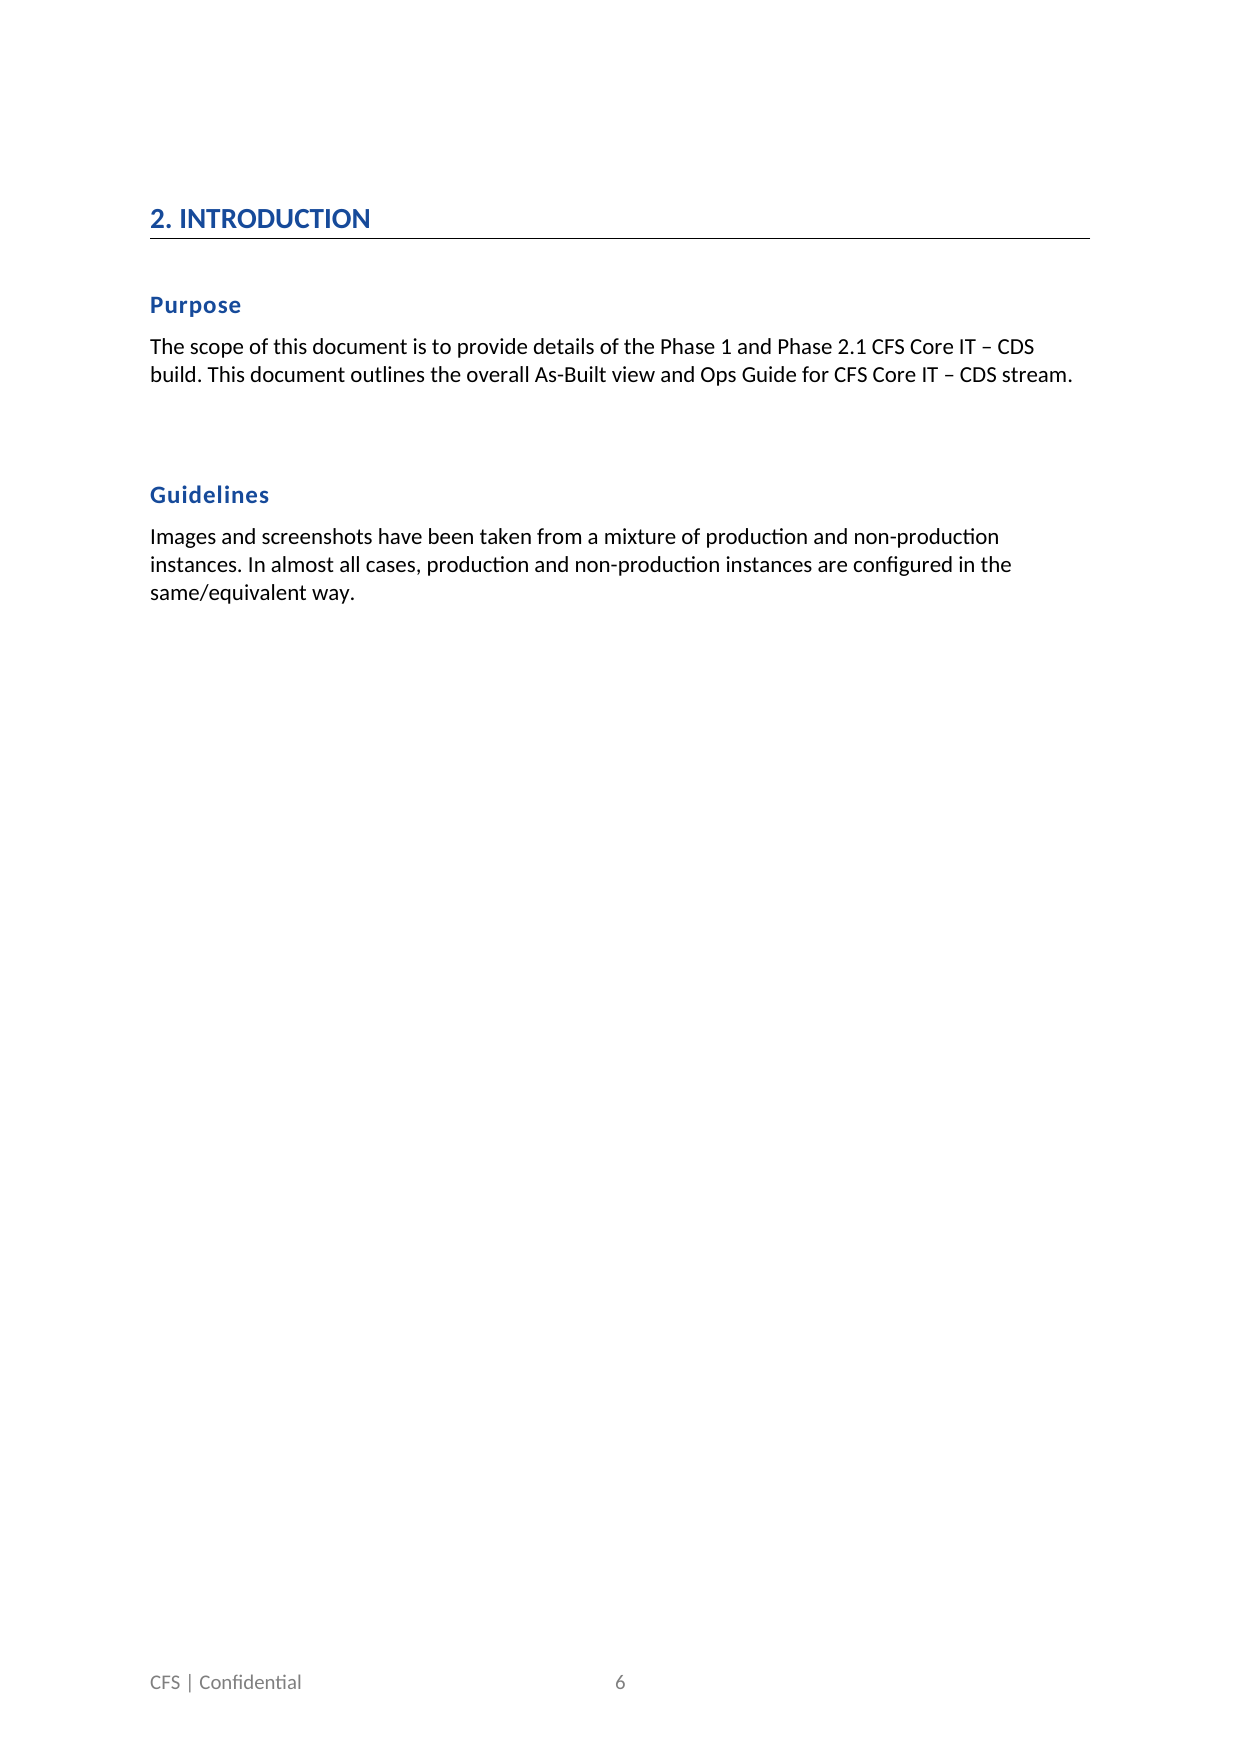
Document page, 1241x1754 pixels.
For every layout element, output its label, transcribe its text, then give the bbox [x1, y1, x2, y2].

text Images and screenshots have been taken from a mixture of production and non-production instances. In almost all cases, production and non-production instances are configured in the same/equivalent way. [150, 522, 1090, 606]
subtitle Guidelines [150, 479, 1090, 509]
subtitle Purpose [150, 289, 1090, 320]
text INTRODUCTION [150, 200, 1090, 238]
text The scope of this document is to provide details of the Phase 1 and Phase 2.1 CFS Core IT – CDS build. This document outlines the overall As-Built view and Ops Guide for CFS Core IT – CDS stream. [150, 332, 1090, 388]
